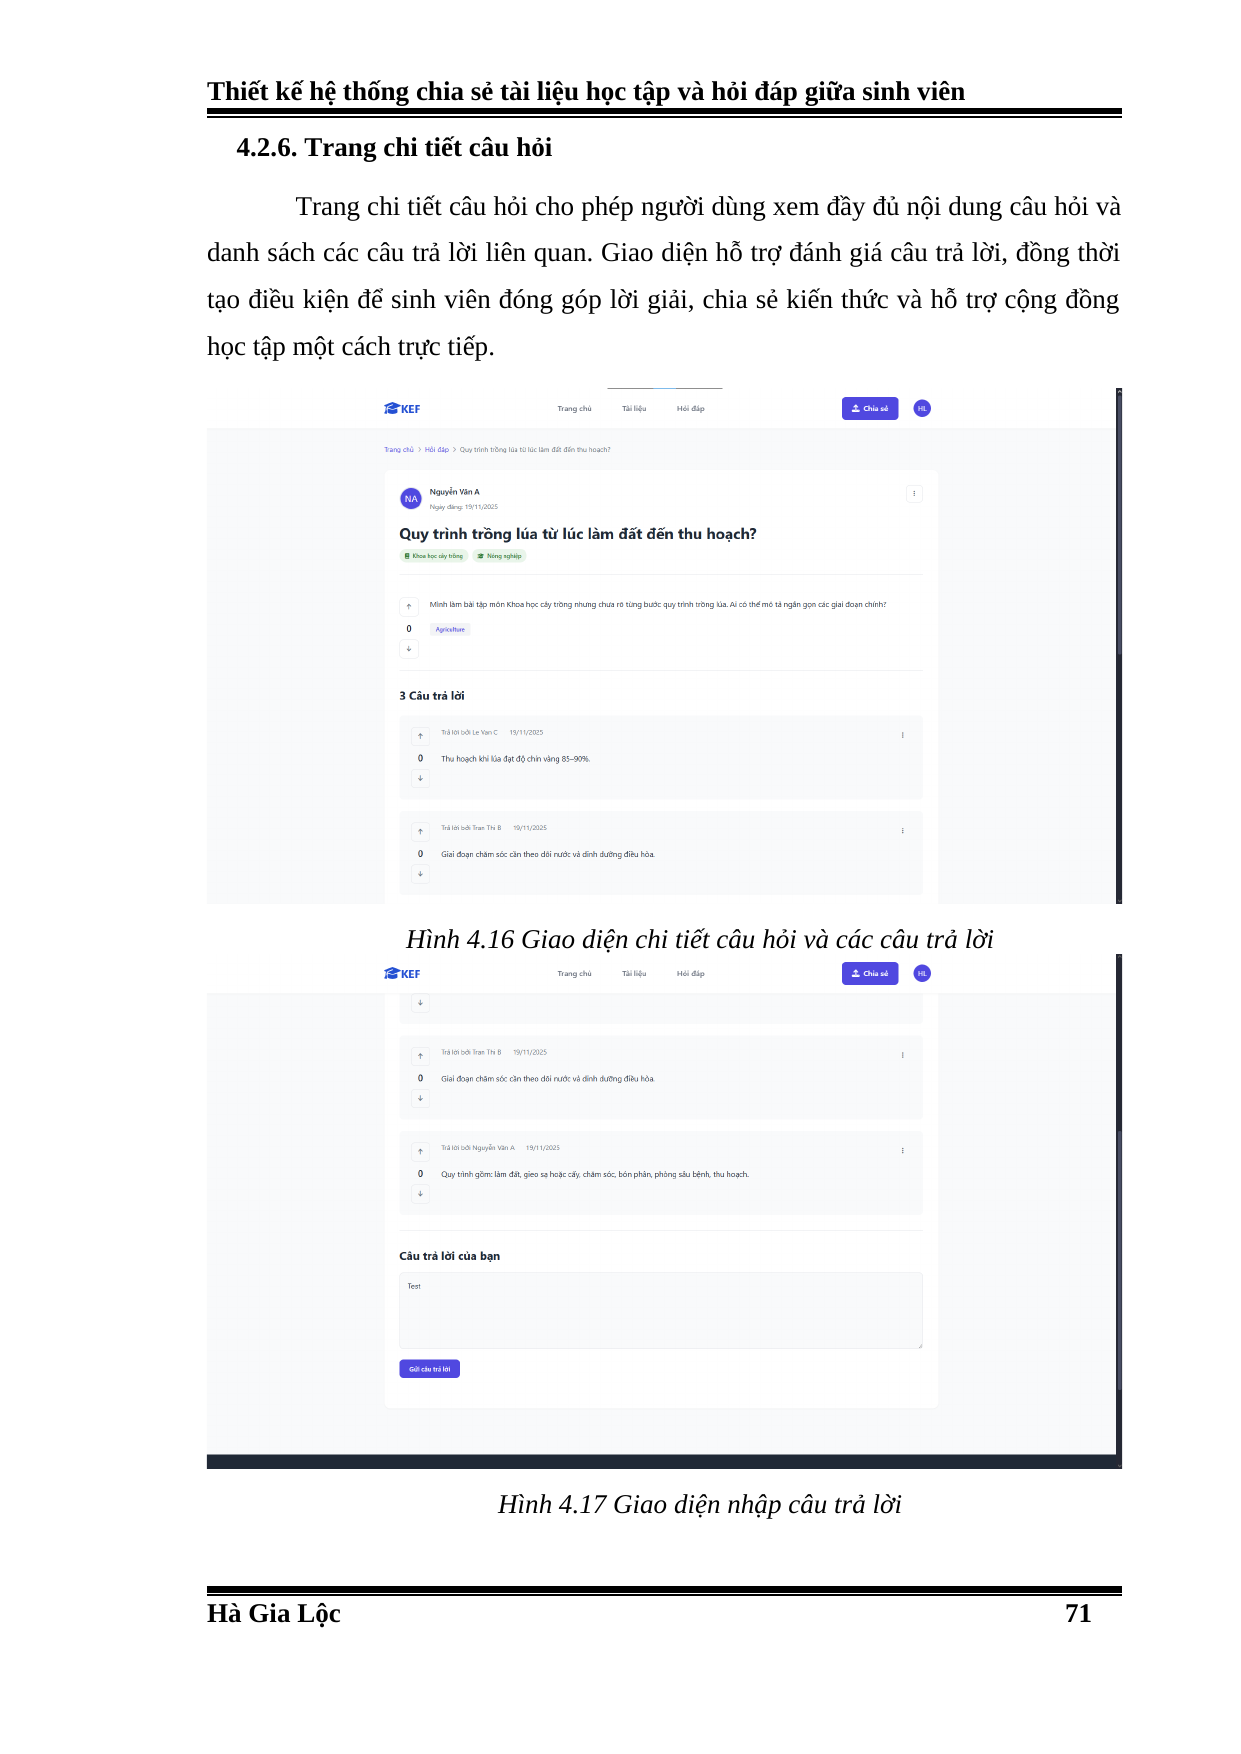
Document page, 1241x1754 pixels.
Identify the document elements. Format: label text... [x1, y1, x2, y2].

subtitle Trang chi tiết câu hỏi [222, 131, 1122, 162]
text Trang chi tiết câu hỏi cho phép người dùng xem đầy đủ nội dung câu hỏi và danh sách các câu trả lời liên quan. Giao diện hỗ trợ đánh giá câu trả lời, đồng thời tạo điều kiện để sinh viên đóng góp lời giải, chia sẻ kiến thức và hỗ trợ cộng đồng học tập một cách trực tiếp. [207, 190, 1122, 361]
picture [206, 954, 1123, 1469]
picture [206, 388, 1123, 904]
